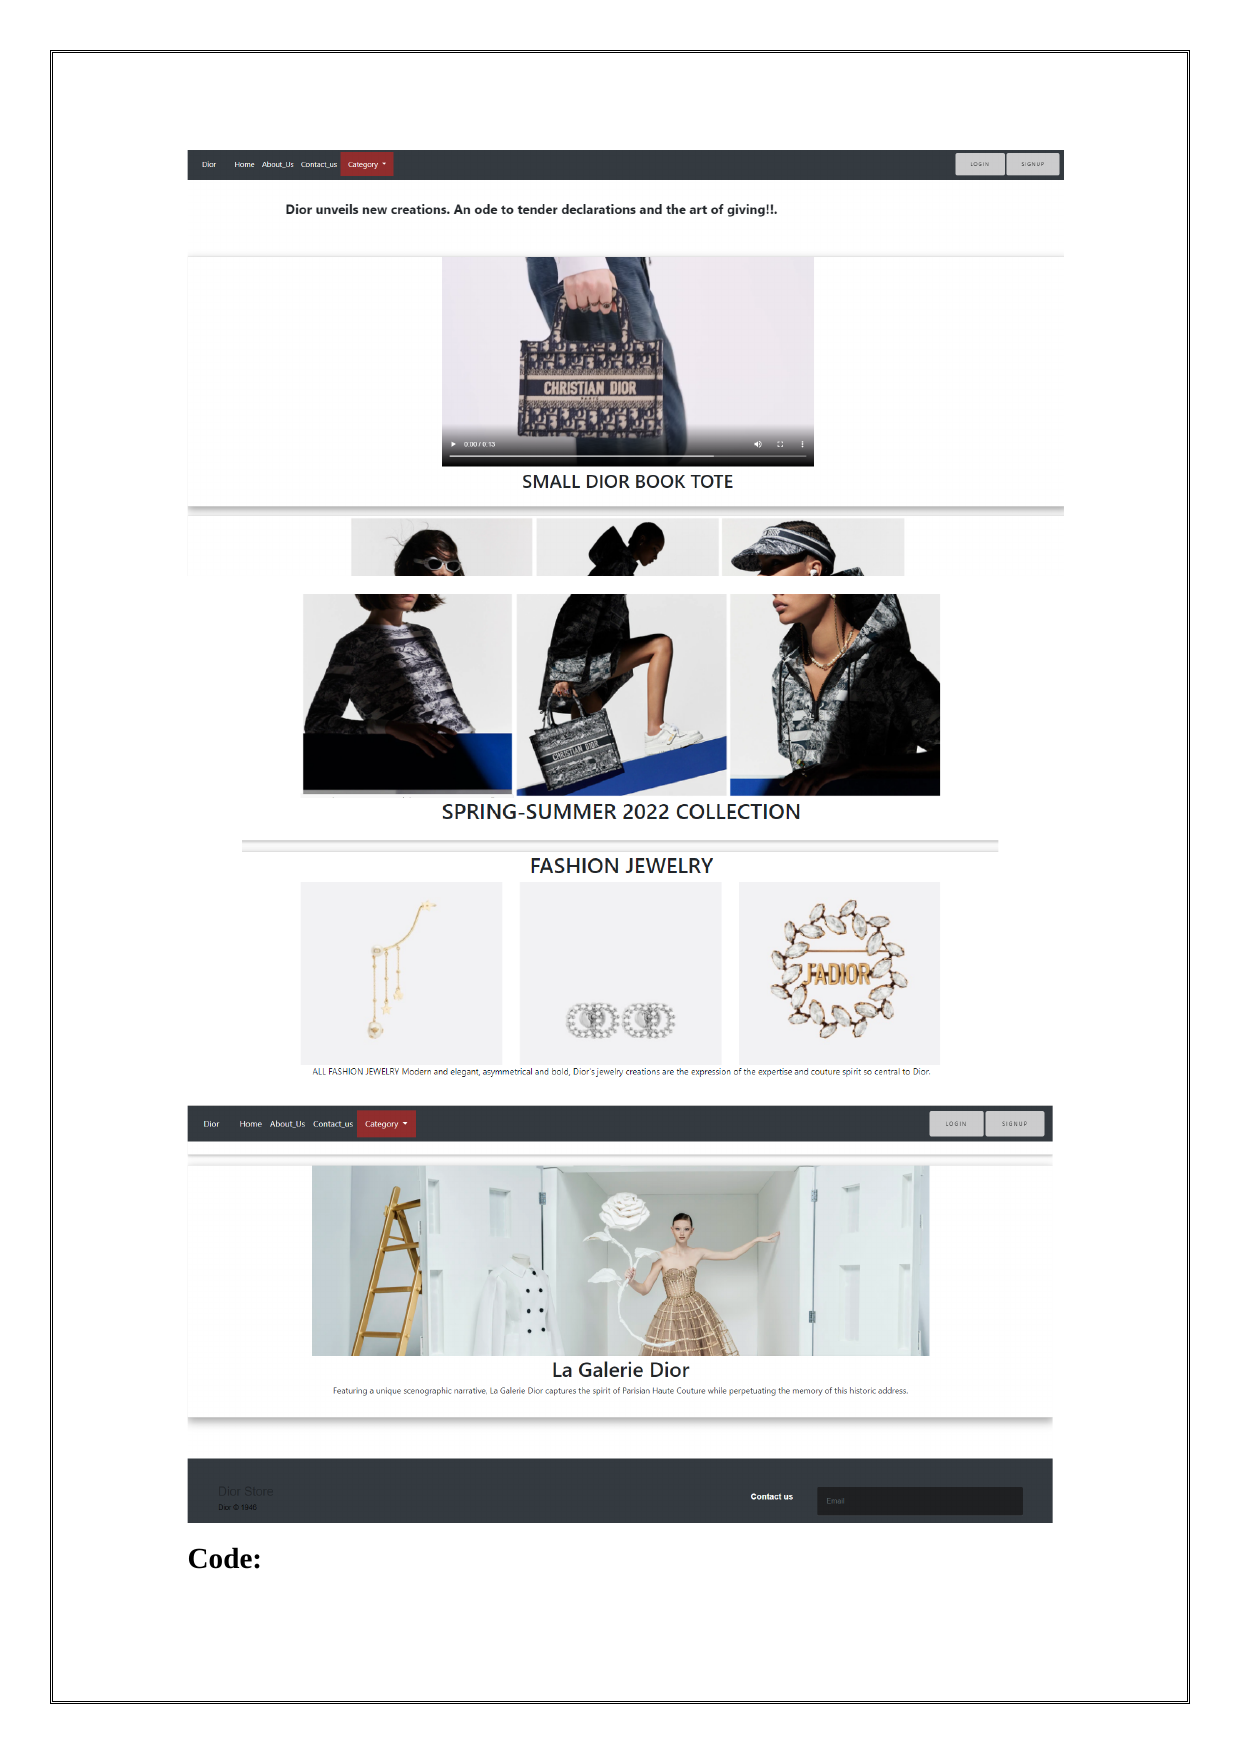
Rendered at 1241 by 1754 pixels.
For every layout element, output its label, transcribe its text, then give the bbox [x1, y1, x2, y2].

picture [187, 150, 1064, 576]
text Code: [187, 1541, 1053, 1575]
picture [187, 1105, 1053, 1523]
picture [242, 594, 999, 1087]
